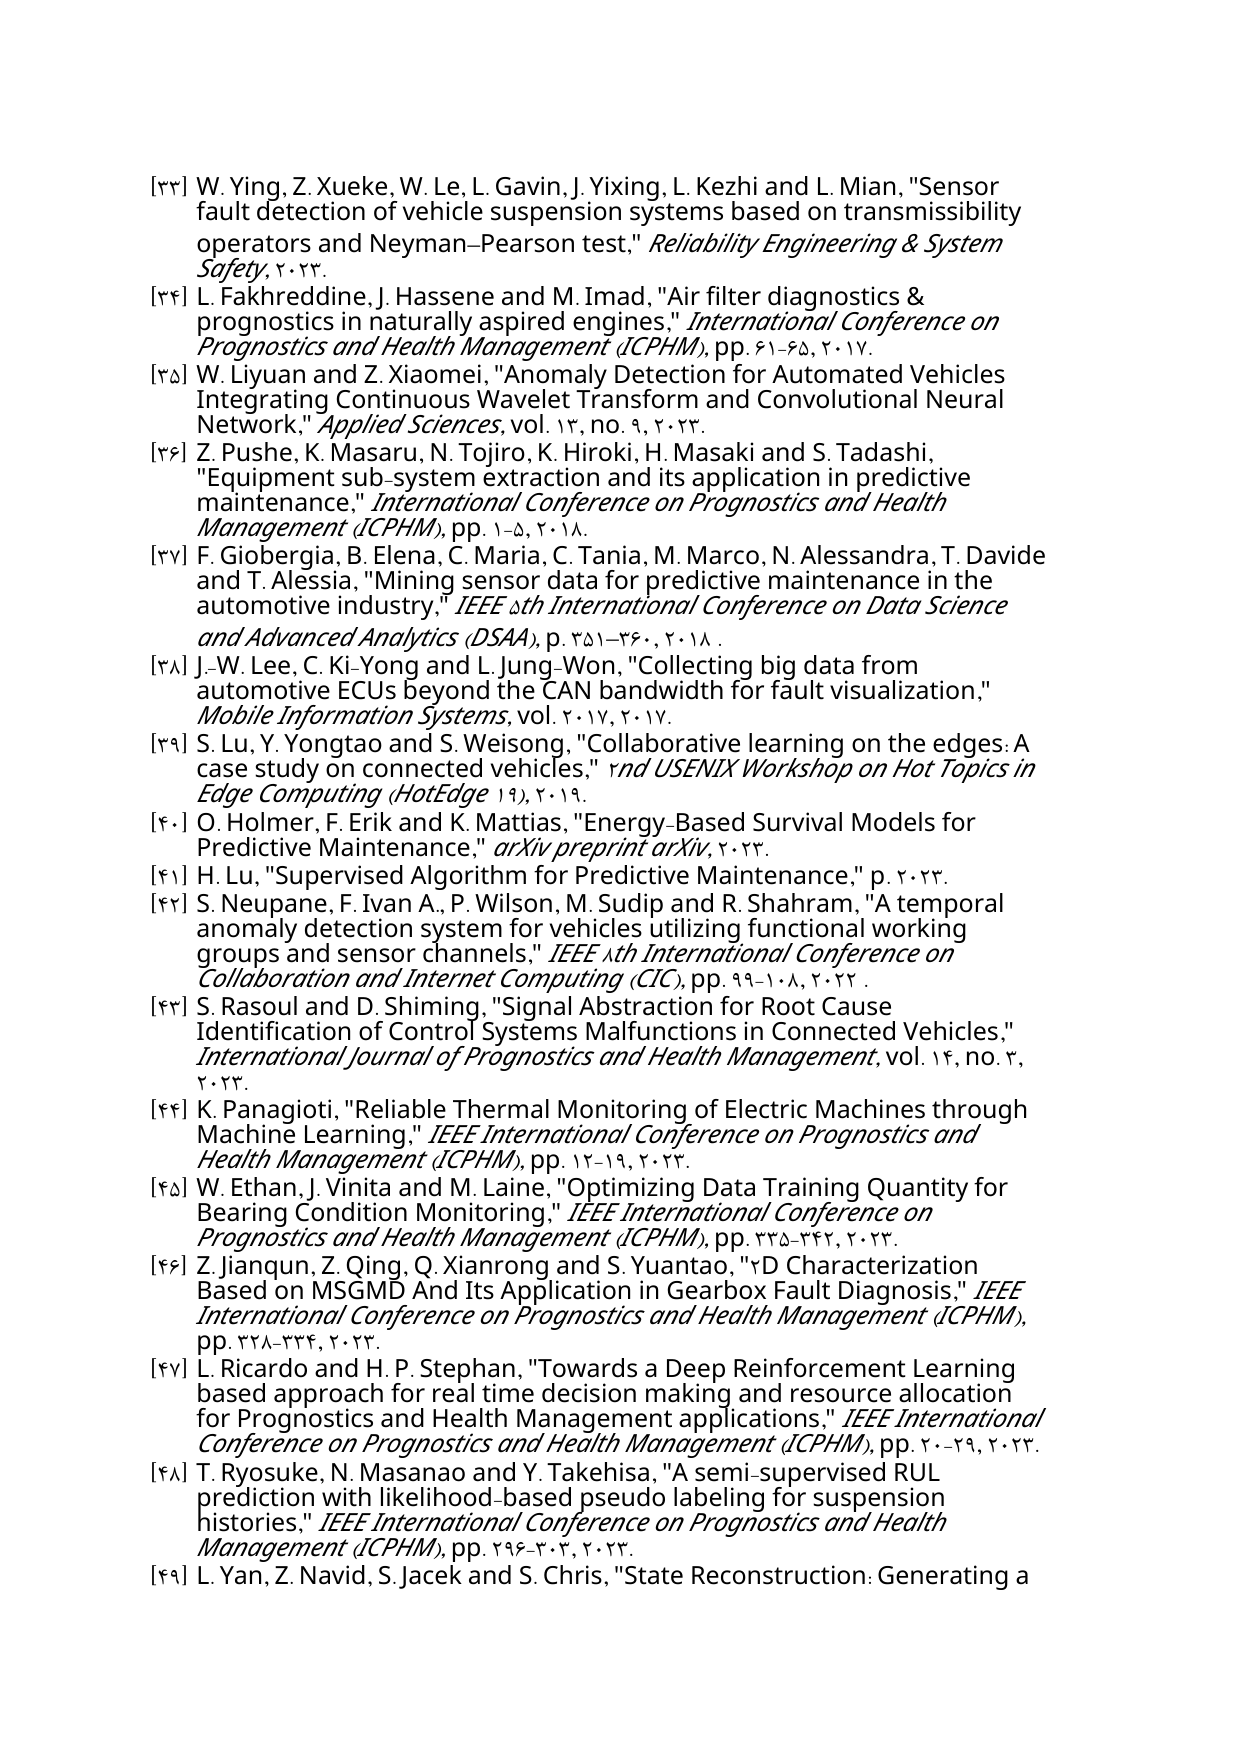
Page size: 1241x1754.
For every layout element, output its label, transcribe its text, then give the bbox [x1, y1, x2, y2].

table_cell H. Lu, "Supervised Algorithm for Predictive Maintenance," p. 2023. [195, 866, 1051, 894]
table_cell [46] [148, 1257, 194, 1360]
table_cell [33] [148, 177, 194, 287]
table_cell [36] [148, 444, 194, 547]
table_cell [42] [148, 894, 194, 997]
table_cell [41] [148, 866, 194, 894]
table_cell [39] [148, 735, 194, 813]
table_cell J.-W. Lee, C. Ki-Yong and L. Jung-Won, "Collecting big data from automotive ECUs beyond the CAN bandwidth for fault visualization," Mobile Information Systems, vol. 2017, 2017. [195, 657, 1051, 735]
table_cell [49] [148, 1566, 194, 1594]
table_cell F. Giobergia, B. Elena, C. Maria, C. Tania, M. Marco, N. Alessandra, T. Davide and T. Alessia, "Mining sensor data for predictive maintenance in the automotive industry," IEEE 5th International Conference on Data Science and Advanced Analytics (DSAA), p. 351–360, 2018 . [195, 547, 1051, 657]
table_cell W. Ethan, J. Vinita and M. Laine, "Optimizing Data Training Quantity for Bearing Condition Monitoring," IEEE International Conference on Prognostics and Health Management (ICPHM), pp. 335-342, 2023. [195, 1179, 1051, 1257]
table_cell S. Rasoul and D. Shiming, "Signal Abstraction for Root Cause Identification of Control Systems Malfunctions in Connected Vehicles," International Journal of Prognostics and Health Management, vol. 14, no. 3, 2023. [195, 998, 1051, 1101]
table_cell L. Ricardo and H. P. Stephan, "Towards a Deep Reinforcement Learning based approach for real time decision making and resource allocation for Prognostics and Health Management applications," IEEE International Conference on Prognostics and Health Management (ICPHM), pp. 20-29, 2023. [195, 1360, 1051, 1463]
table_cell W. Liyuan and Z. Xiaomei, "Anomaly Detection for Automated Vehicles Integrating Continuous Wavelet Transform and Convolutional Neural Network," Applied Sciences, vol. 13, no. 9, 2023. [195, 365, 1051, 443]
table_cell Z. Jianqun, Z. Qing, Q. Xianrong and S. Yuantao, "2D Characterization Based on MSGMD And Its Application in Gearbox Fault Diagnosis," IEEE International Conference on Prognostics and Health Management (ICPHM), pp. 328-334, 2023. [195, 1257, 1051, 1360]
table_cell L. Fakhreddine, J. Hassene and M. Imad, "Air filter diagnostics & prognostics in naturally aspired engines," International Conference on Prognostics and Health Management (ICPHM), pp. 61-65, 2017. [195, 287, 1051, 365]
table_cell [45] [148, 1179, 194, 1257]
table_cell T. Ryosuke, N. Masanao and Y. Takehisa, "A semi-supervised RUL prediction with likelihood-based pseudo labeling for suspension histories," IEEE International Conference on Prognostics and Health Management (ICPHM), pp. 296-303, 2023. [195, 1463, 1051, 1566]
table_cell [48] [148, 1463, 194, 1566]
table_cell W. Ying, Z. Xueke, W. Le, L. Gavin, J. Yixing, L. Kezhi and L. Mian, "Sensor fault detection of vehicle suspension systems based on transmissibility operators and Neyman–Pearson test," Reliability Engineering & System Safety, 2023. [195, 177, 1051, 287]
table_cell [43] [148, 998, 194, 1101]
table_cell [35] [148, 365, 194, 443]
table_cell [47] [148, 1360, 194, 1463]
table_cell K. Panagioti, "Reliable Thermal Monitoring of Electric Machines through Machine Learning," IEEE International Conference on Prognostics and Health Management (ICPHM), pp. 12-19, 2023. [195, 1101, 1051, 1179]
table_cell [38] [148, 657, 194, 735]
table_cell S. Neupane, F. Ivan A., P. Wilson, M. Sudip and R. Shahram, "A temporal anomaly detection system for vehicles utilizing functional working groups and sensor channels," IEEE 8th International Conference on Collaboration and Internet Computing (CIC), pp. 99-108, 2022 . [195, 894, 1051, 997]
table_cell S. Lu, Y. Yongtao and S. Weisong, "Collaborative learning on the edges: A case study on connected vehicles," 2nd USENIX Workshop on Hot Topics in Edge Computing (HotEdge 19), 2019. [195, 735, 1051, 813]
table_cell Z. Pushe, K. Masaru, N. Tojiro, K. Hiroki, H. Masaki and S. Tadashi, "Equipment sub-system extraction and its application in predictive maintenance," International Conference on Prognostics and Health Management (ICPHM), pp. 1-5, 2018. [195, 444, 1051, 547]
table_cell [195, 1566, 1051, 1594]
table_cell [44] [148, 1101, 194, 1179]
table_cell [34] [148, 287, 194, 365]
table_cell [37] [148, 547, 194, 657]
table_cell [40] [148, 813, 194, 866]
table_cell O. Holmer, F. Erik and K. Mattias, "Energy-Based Survival Models for Predictive Maintenance," arXiv preprint arXiv, 2023. [195, 813, 1051, 866]
